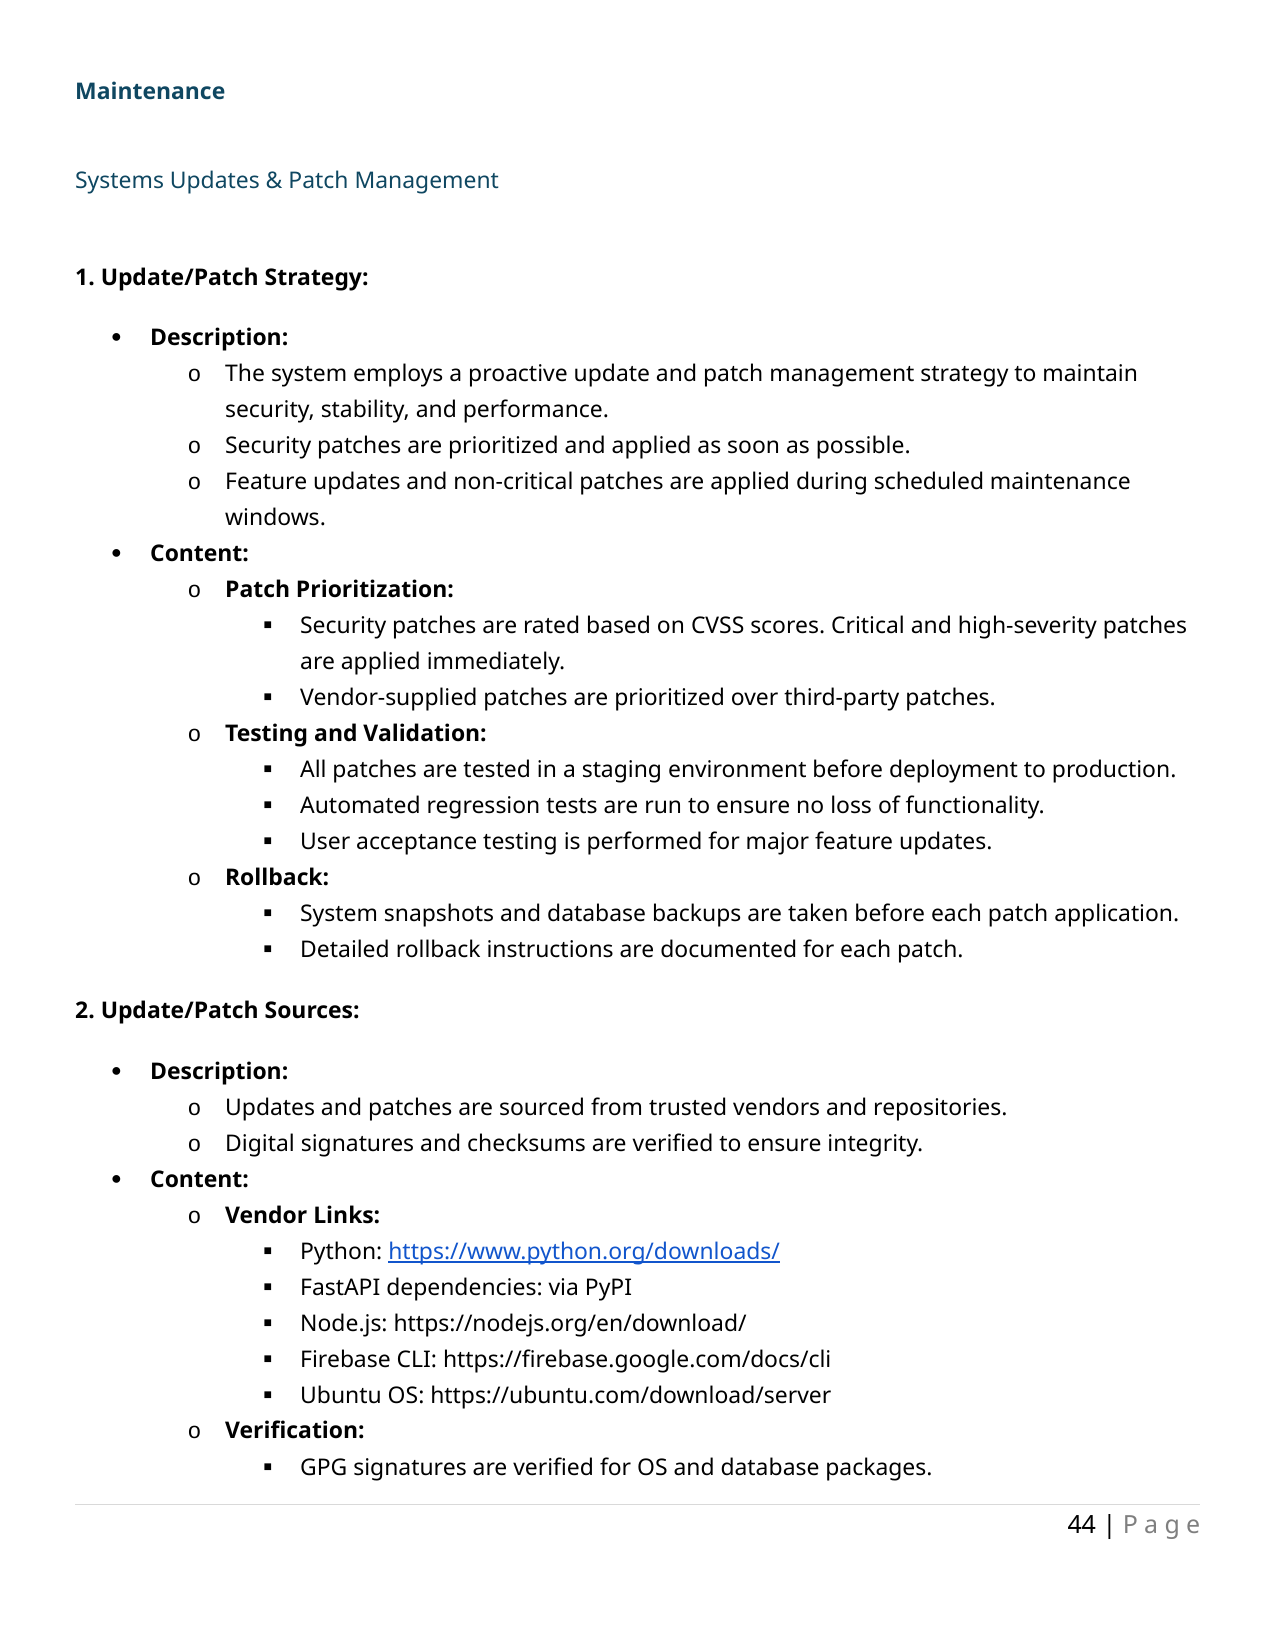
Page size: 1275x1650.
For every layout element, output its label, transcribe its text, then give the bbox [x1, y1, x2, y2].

list Vendor Links: [187, 1199, 1200, 1230]
subtitle Systems Updates & Patch Management [75, 163, 1200, 195]
list Security patches are prioritized and applied as soon as possible. [187, 429, 1200, 461]
text 1. Update/Patch Strategy: [75, 260, 1200, 292]
list All patches are tested in a staging environment before deployment to production. [262, 753, 1200, 784]
list Description: [112, 1055, 1200, 1086]
list Rollback: [187, 861, 1200, 892]
text 2. Update/Patch Sources: [75, 994, 1200, 1025]
list User acceptance testing is performed for major feature updates. [262, 825, 1200, 856]
list Vendor-supplied patches are prioritized over third-party patches. [262, 681, 1200, 712]
list The system employs a proactive update and patch management strategy to maintain security, stability, and performance. [187, 357, 1200, 424]
list GPG signatures are verified for OS and database packages. [262, 1451, 1200, 1482]
list System snapshots and database backups are taken before each patch application. [262, 897, 1200, 928]
list Detailed rollback instructions are documented for each patch. [262, 933, 1200, 964]
list Firebase CLI: https://firebase.google.com/docs/cli [262, 1343, 1200, 1374]
list Python: https://www.python.org/downloads/ [262, 1235, 1200, 1266]
list Ubuntu OS: https://ubuntu.com/download/server [262, 1378, 1200, 1410]
list Security patches are rated based on CVSS scores. Critical and high-severity patches are applied immediately. [262, 609, 1200, 676]
list Content: [112, 537, 1200, 568]
list Patch Prioritization: [187, 573, 1200, 604]
list Testing and Validation: [187, 717, 1200, 748]
list Digital signatures and checksums are verified to ensure integrity. [187, 1127, 1200, 1158]
list Content: [112, 1163, 1200, 1194]
subtitle Maintenance [75, 75, 1200, 106]
list Verification: [187, 1414, 1200, 1446]
list Description: [112, 321, 1200, 353]
list Feature updates and non-critical patches are applied during scheduled maintenance windows. [187, 465, 1200, 533]
list FastAPI dependencies: via PyPI [262, 1271, 1200, 1302]
list Automated regression tests are run to ensure no loss of functionality. [262, 789, 1200, 820]
list Updates and patches are sourced from trusted vendors and repositories. [187, 1091, 1200, 1122]
list Node.js: https://nodejs.org/en/download/ [262, 1307, 1200, 1338]
